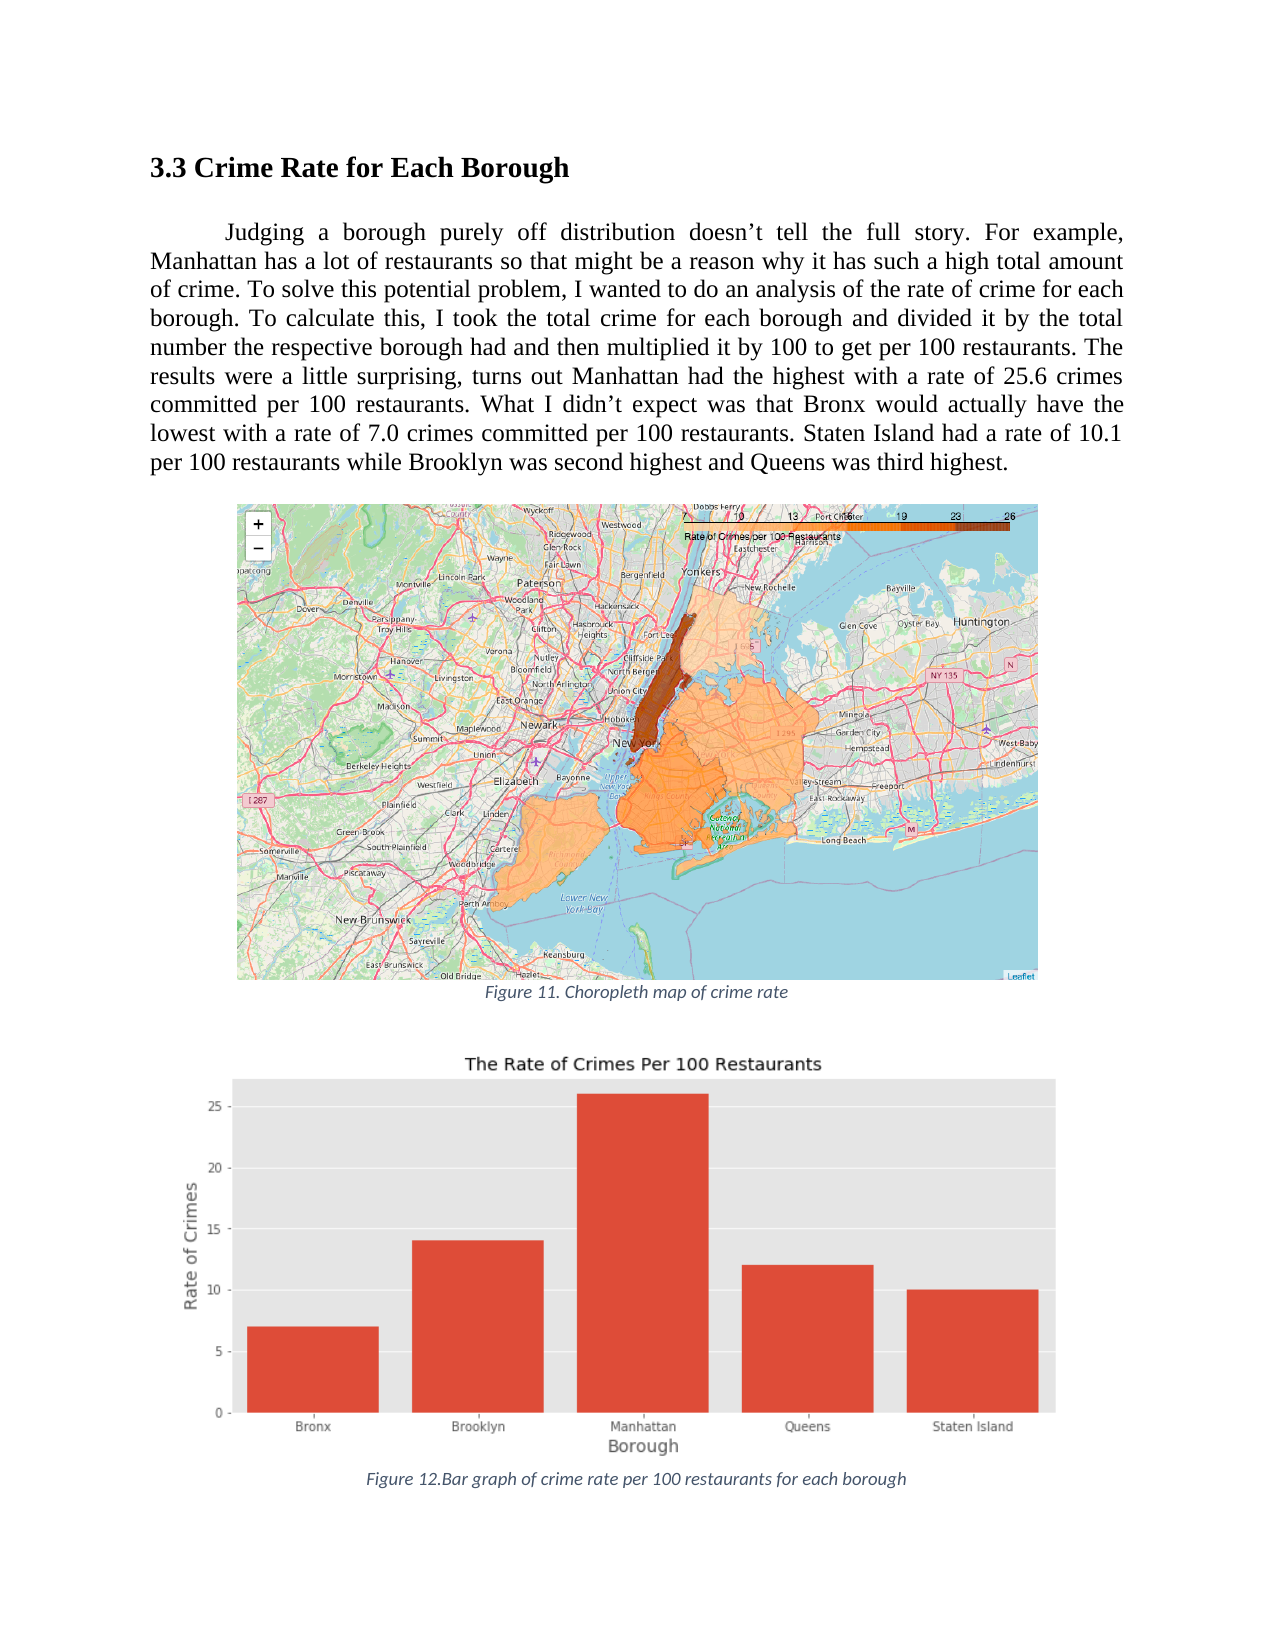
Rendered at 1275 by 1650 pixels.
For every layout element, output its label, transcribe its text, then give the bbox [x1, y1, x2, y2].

picture [150, 1052, 1125, 1467]
text Judging a borough purely off distribution doesn’t tell the full story. For example, Manhattan has a lot of restaurants so that might be a reason why it has such a high total amount of crime. To solve this potential problem, I wanted to do an analysis of the rate of crime for each borough. To calculate this, I took the total crime for each borough and divided it by the total number the respective borough had and then multiplied it by 100 to get per 100 restaurants. The results were a little surprising, turns out Manhattan had the highest with a rate of 25.6 crimes committed per 100 restaurants. What I didn’t expect was that Bronx would actually have the lowest with a rate of 7.0 crimes committed per 100 restaurants. Staten Island had a rate of 10.1 per 100 restaurants while Brooklyn was second highest and Queens was third highest. [150, 217, 1125, 476]
picture [237, 504, 1038, 980]
text 3.3 Crime Rate for Each Borough [150, 150, 1125, 183]
